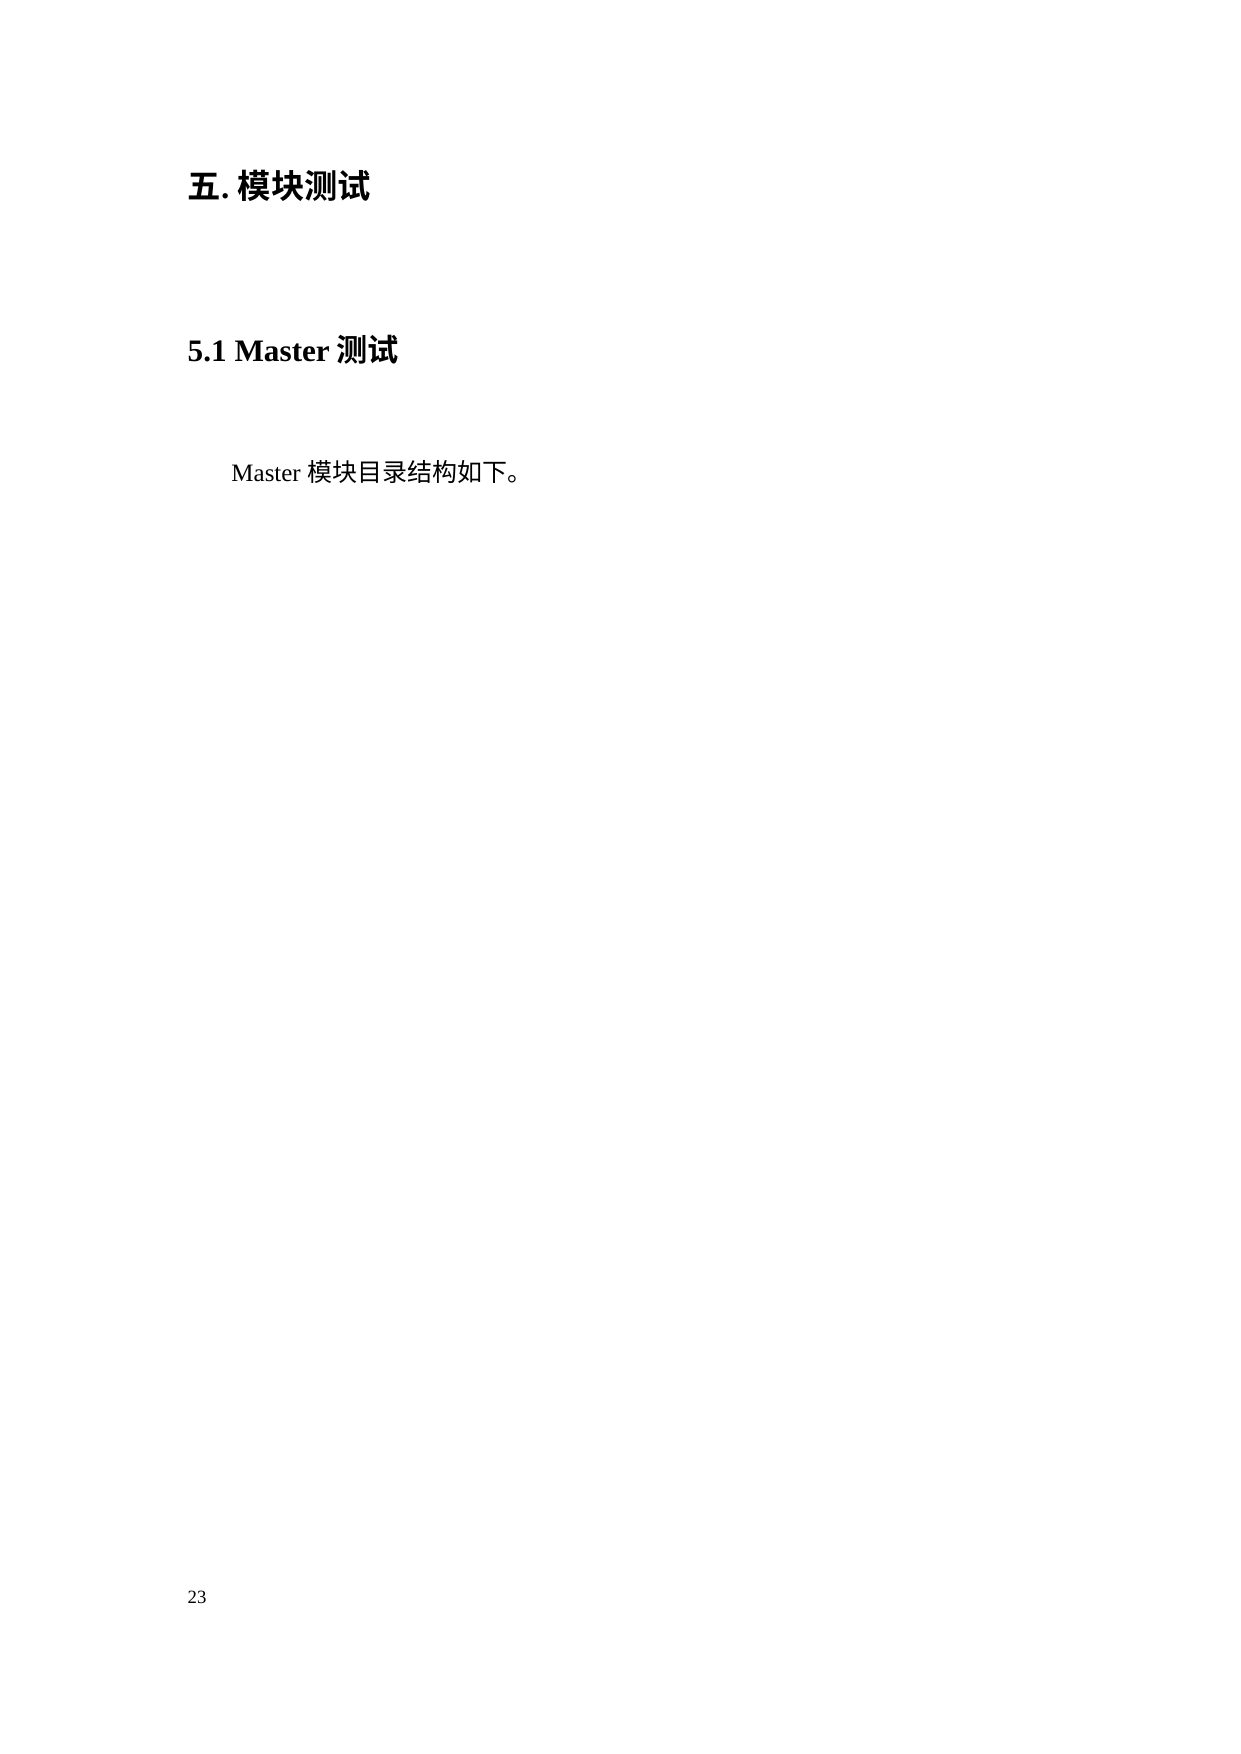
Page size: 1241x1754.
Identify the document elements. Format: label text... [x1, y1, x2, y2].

text Master 模块目录结构如下。 [187, 439, 1053, 504]
subtitle 5.1 Master测试 [187, 316, 1053, 381]
subtitle 模块测试 [187, 153, 1053, 218]
